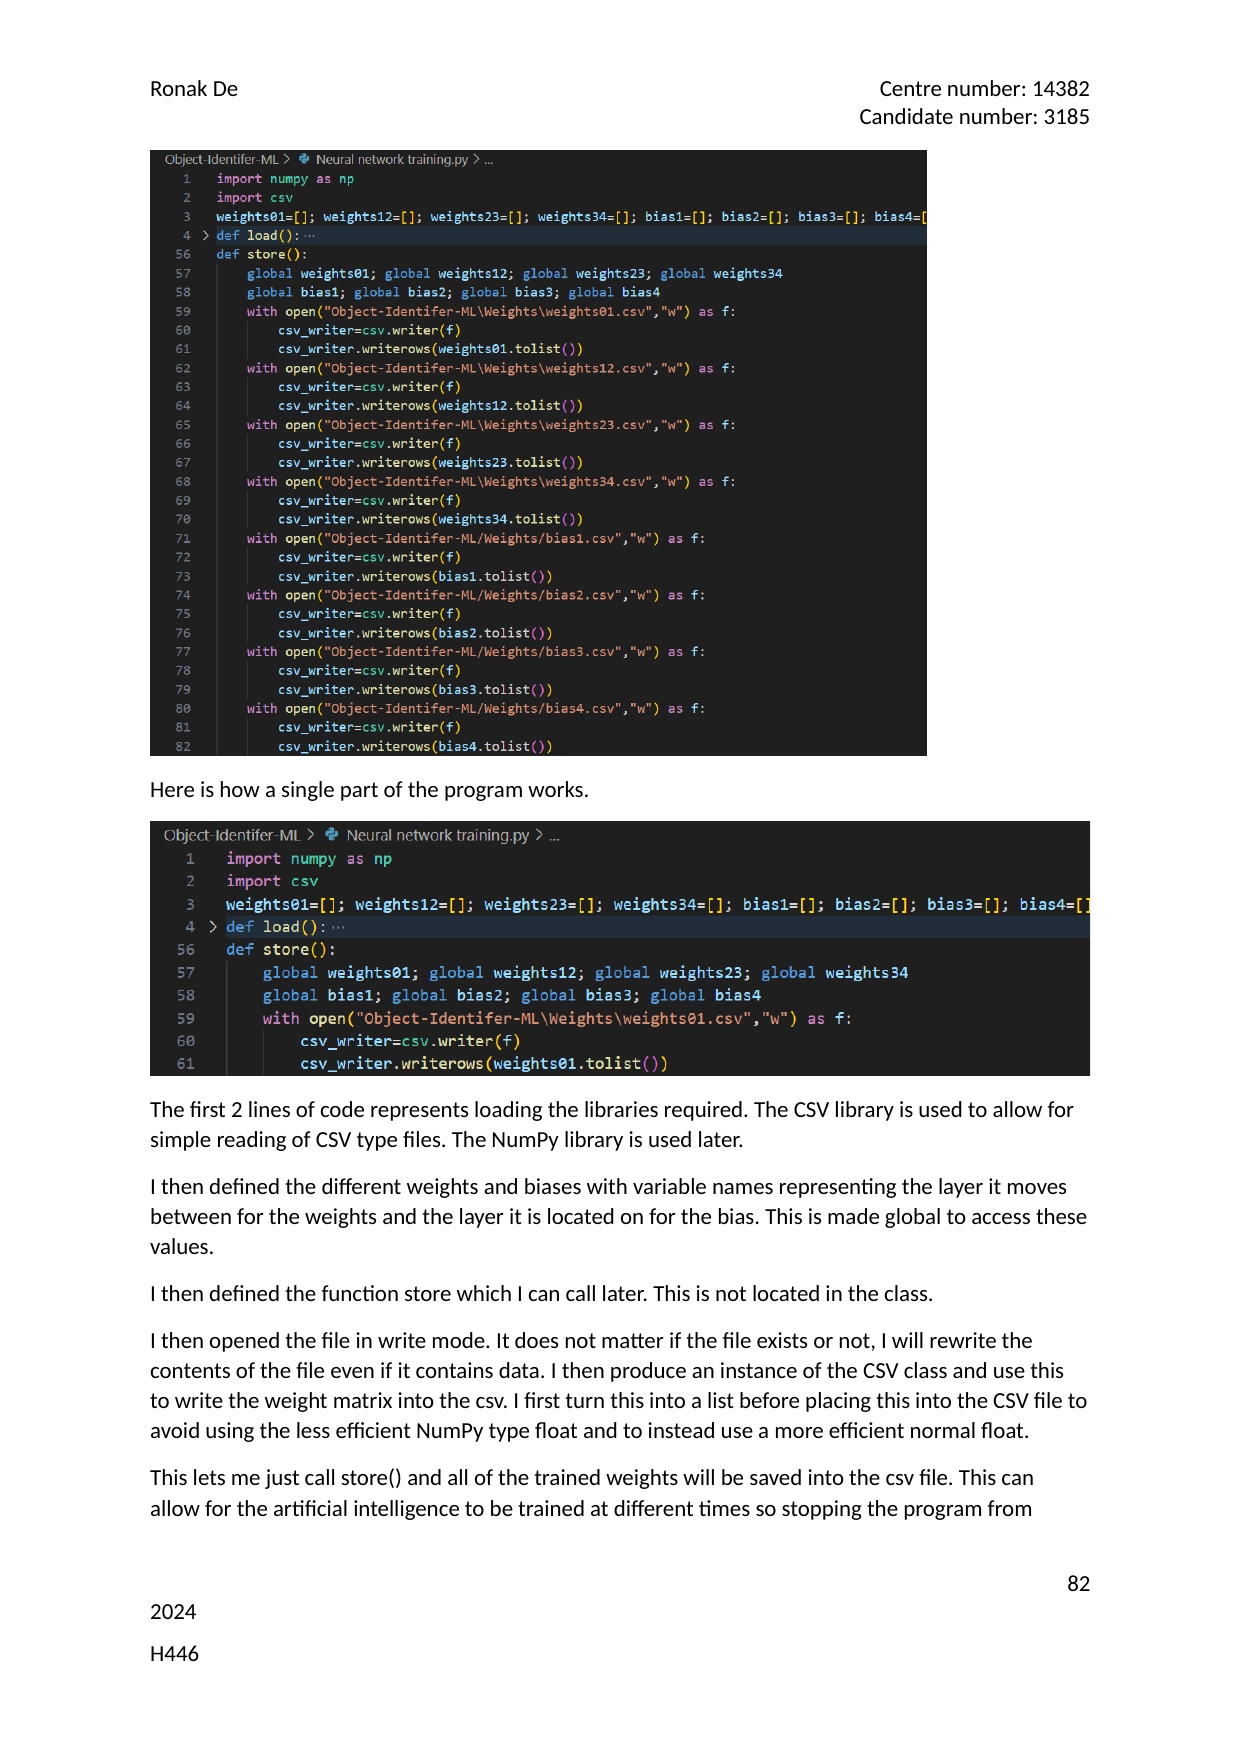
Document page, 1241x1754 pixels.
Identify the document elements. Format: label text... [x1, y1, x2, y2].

text I then opened the file in write mode. It does not matter if the file exists or not, I will rewrite the contents of the file even if it contains data. I then produce an instance of the CSV class and use this to write the weight matrix into the csv. I first turn this into a list before placing this into the CSV file to avoid using the less efficient NumPy type float and to instead use a more efficient normal float. [150, 1326, 1090, 1445]
text The first 2 lines of code represents loading the libraries required. The CSV library is used to allow for simple reading of CSV type files. The NumPy library is used later. [150, 1095, 1090, 1153]
text Here is how a single part of the program works. [150, 775, 1090, 803]
text I then defined the different weights and biases with variable names representing the layer it moves between for the weights and the layer it is located on for the bias. This is made global to access these values. [150, 1172, 1090, 1260]
picture [150, 821, 1091, 1076]
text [150, 1463, 1090, 1522]
text I then defined the function store which I can call later. This is not located in the class. [150, 1279, 1090, 1307]
picture [150, 150, 927, 756]
